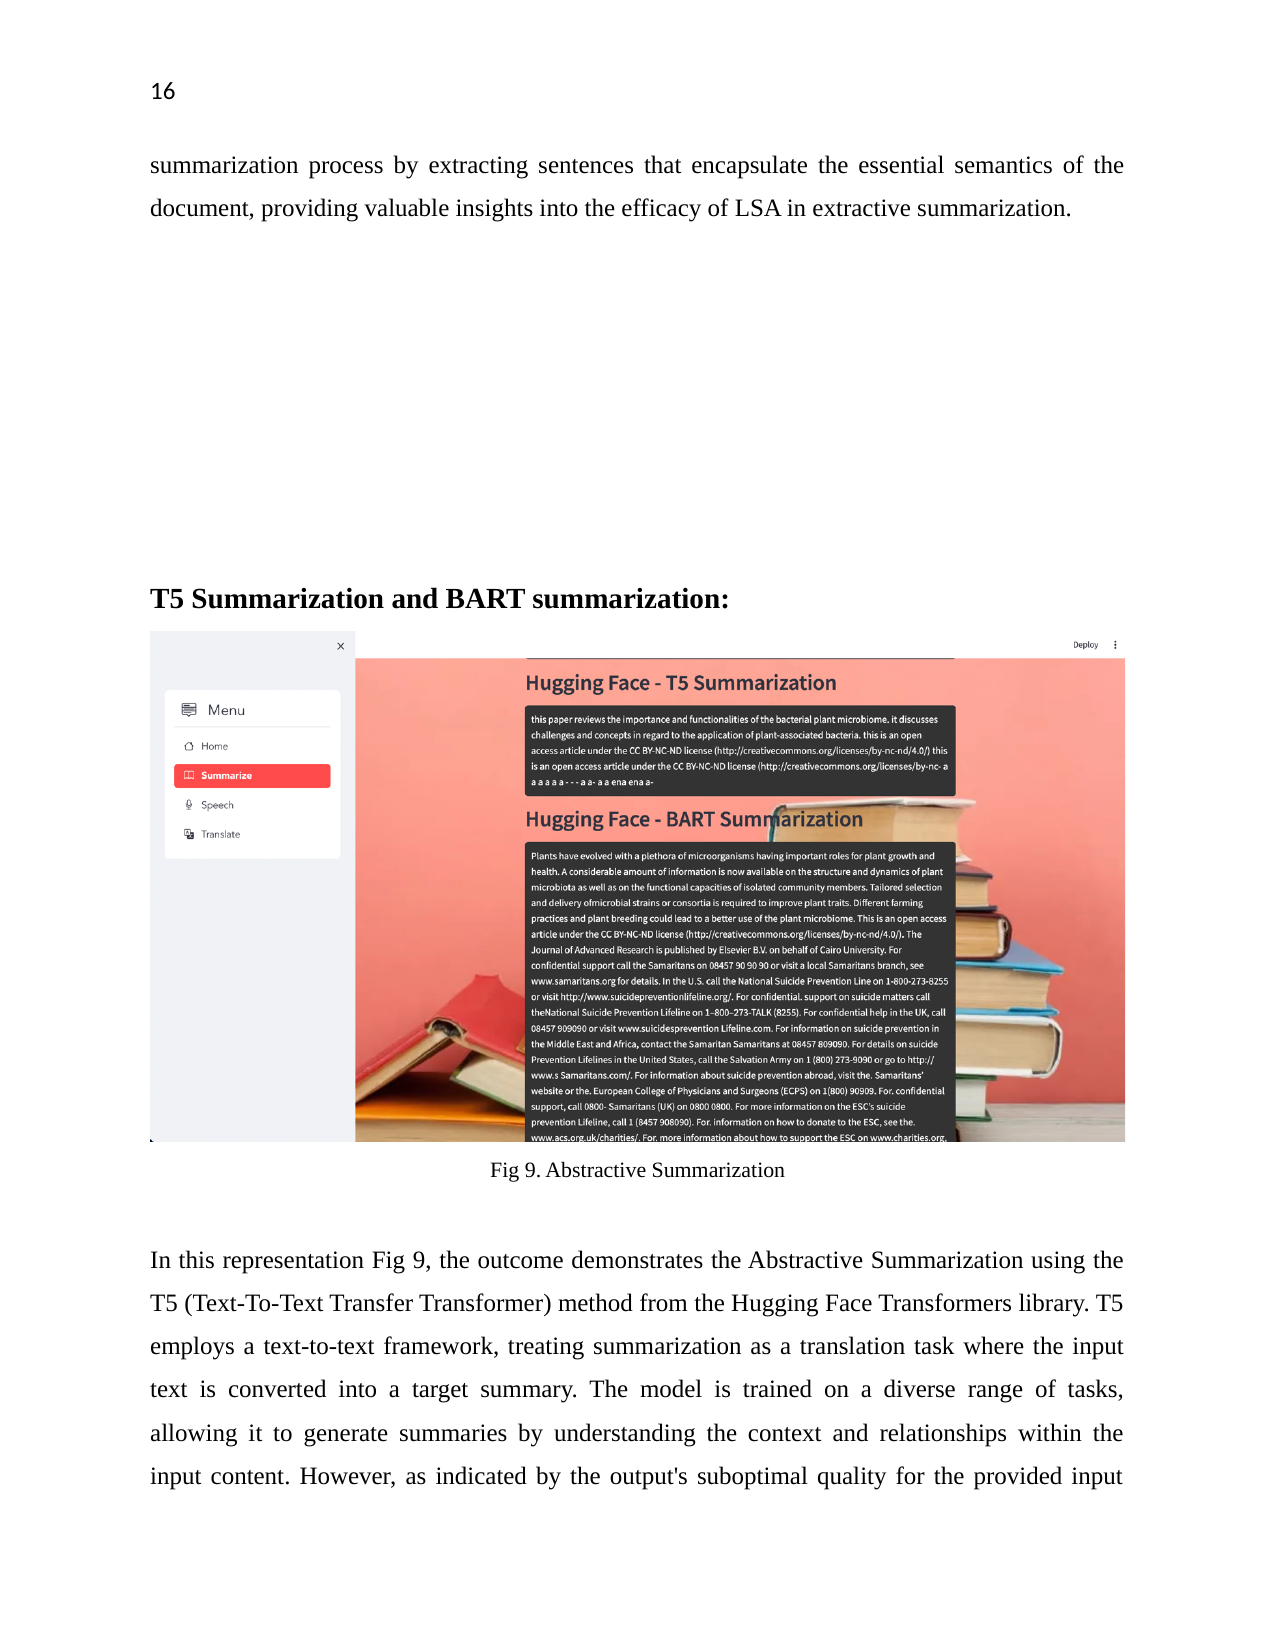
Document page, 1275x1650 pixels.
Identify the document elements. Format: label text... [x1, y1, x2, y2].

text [150, 150, 1125, 222]
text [150, 1245, 1125, 1489]
text Fig 9. Abstractive Summarization [150, 1157, 1125, 1182]
text T5 Summarization and BART summarization: [150, 581, 1125, 615]
picture [150, 631, 1125, 1142]
